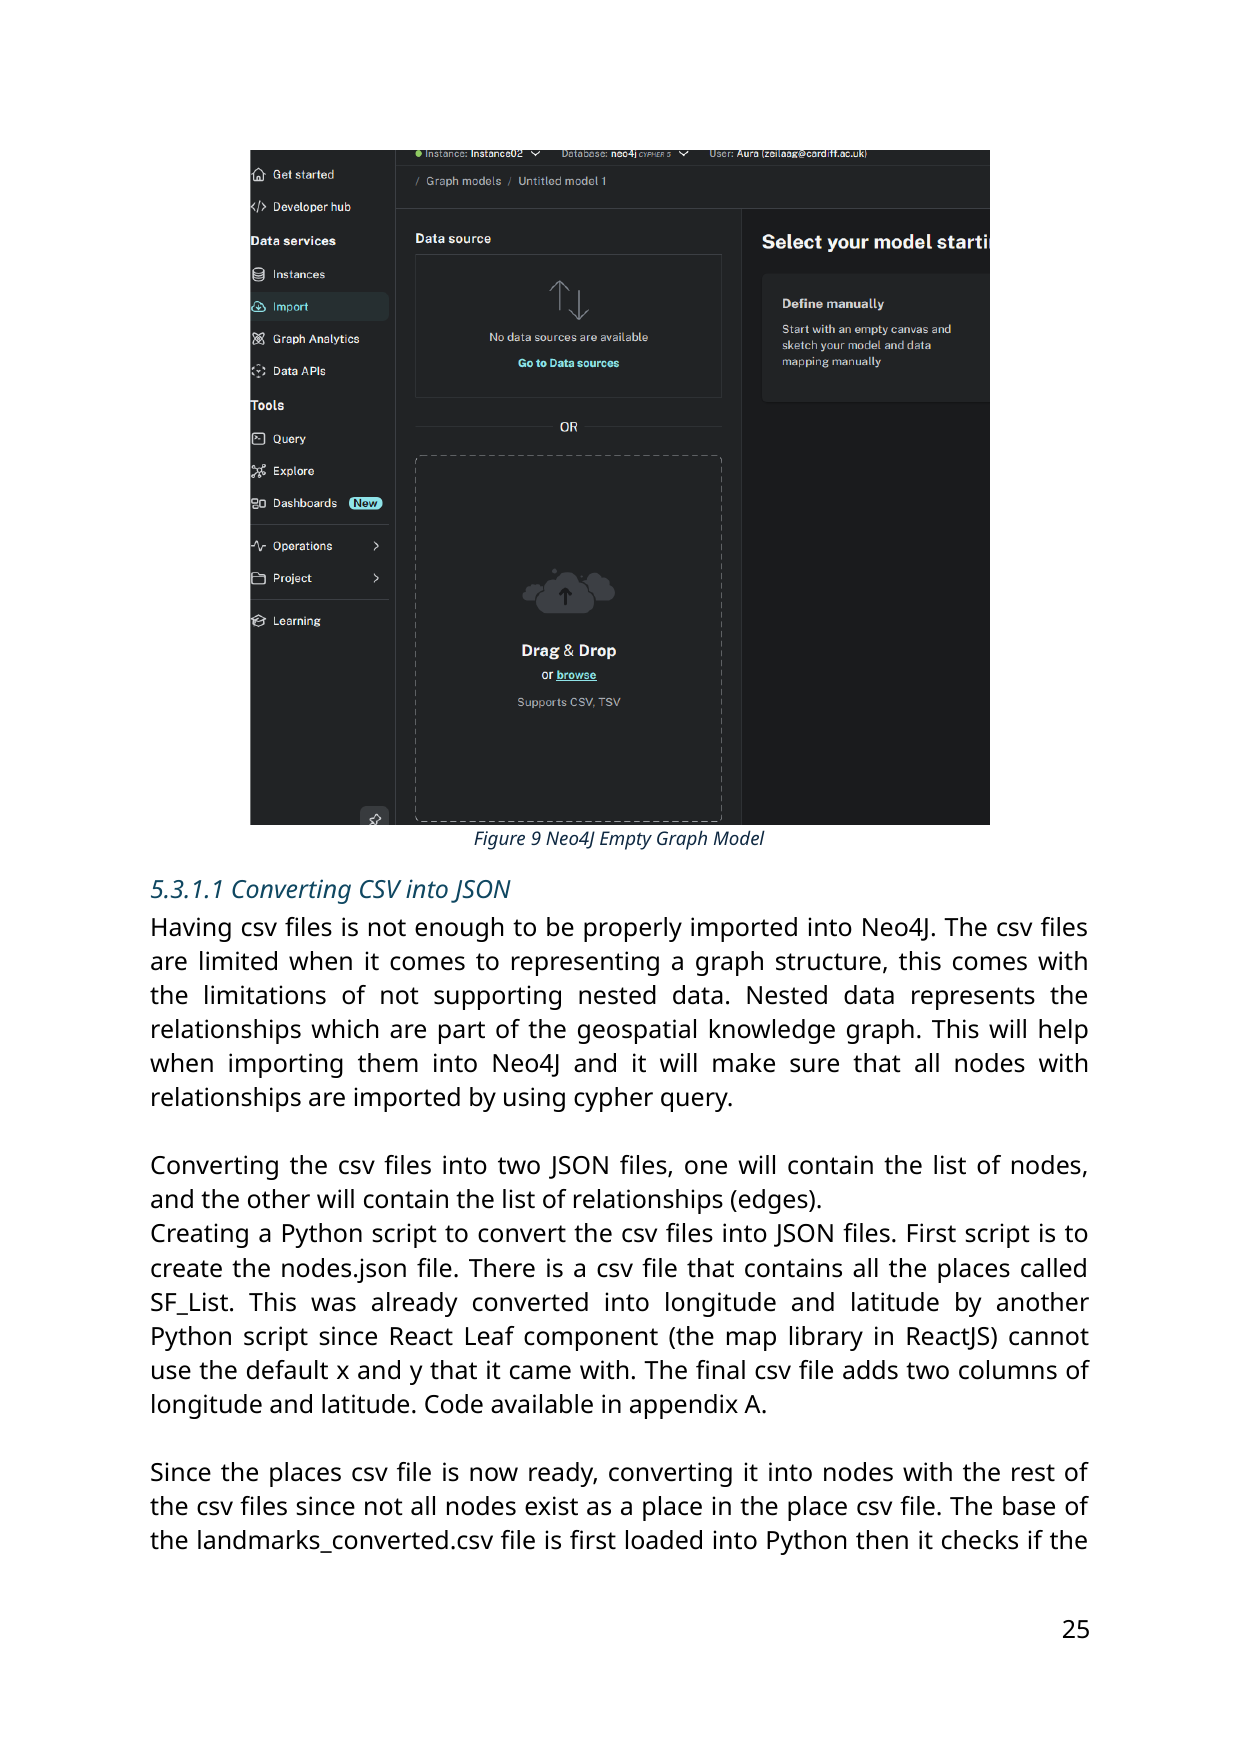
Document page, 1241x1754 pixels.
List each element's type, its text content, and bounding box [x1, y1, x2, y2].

text Figure 9 Neo4J Empty Graph Model [150, 825, 1090, 851]
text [150, 1454, 1090, 1557]
text Converting the csv files into two JSON files, one will contain the list of nodes, and the other will contain the list of relationships (edges). [150, 1148, 1090, 1216]
picture [250, 150, 990, 825]
text Creating a Python script to convert the csv files into JSON files. First script is to create the nodes.json file. There is a csv file that contains all the places called SF_List. This was already converted into longitude and latitude by another Python script since React Leaf component (the map library in ReactJS) cannot use the default x and y that it came with. The final csv file adds two columns of longitude and latitude. Code available in appendix A. [150, 1216, 1090, 1421]
text Having csv files is not enough to be properly imported into Neo4J. The csv files are limited when it comes to representing a graph structure, this comes with the limitations of not supporting nested data. Nested data represents the relationships which are part of the geospatial knowledge graph. This will help when importing them into Neo4J and it will make sure that all nodes with relationships are imported by using cypher query. [150, 909, 1090, 1114]
subtitle 5.3.1.1 Converting CSV into JSON [150, 871, 1090, 905]
